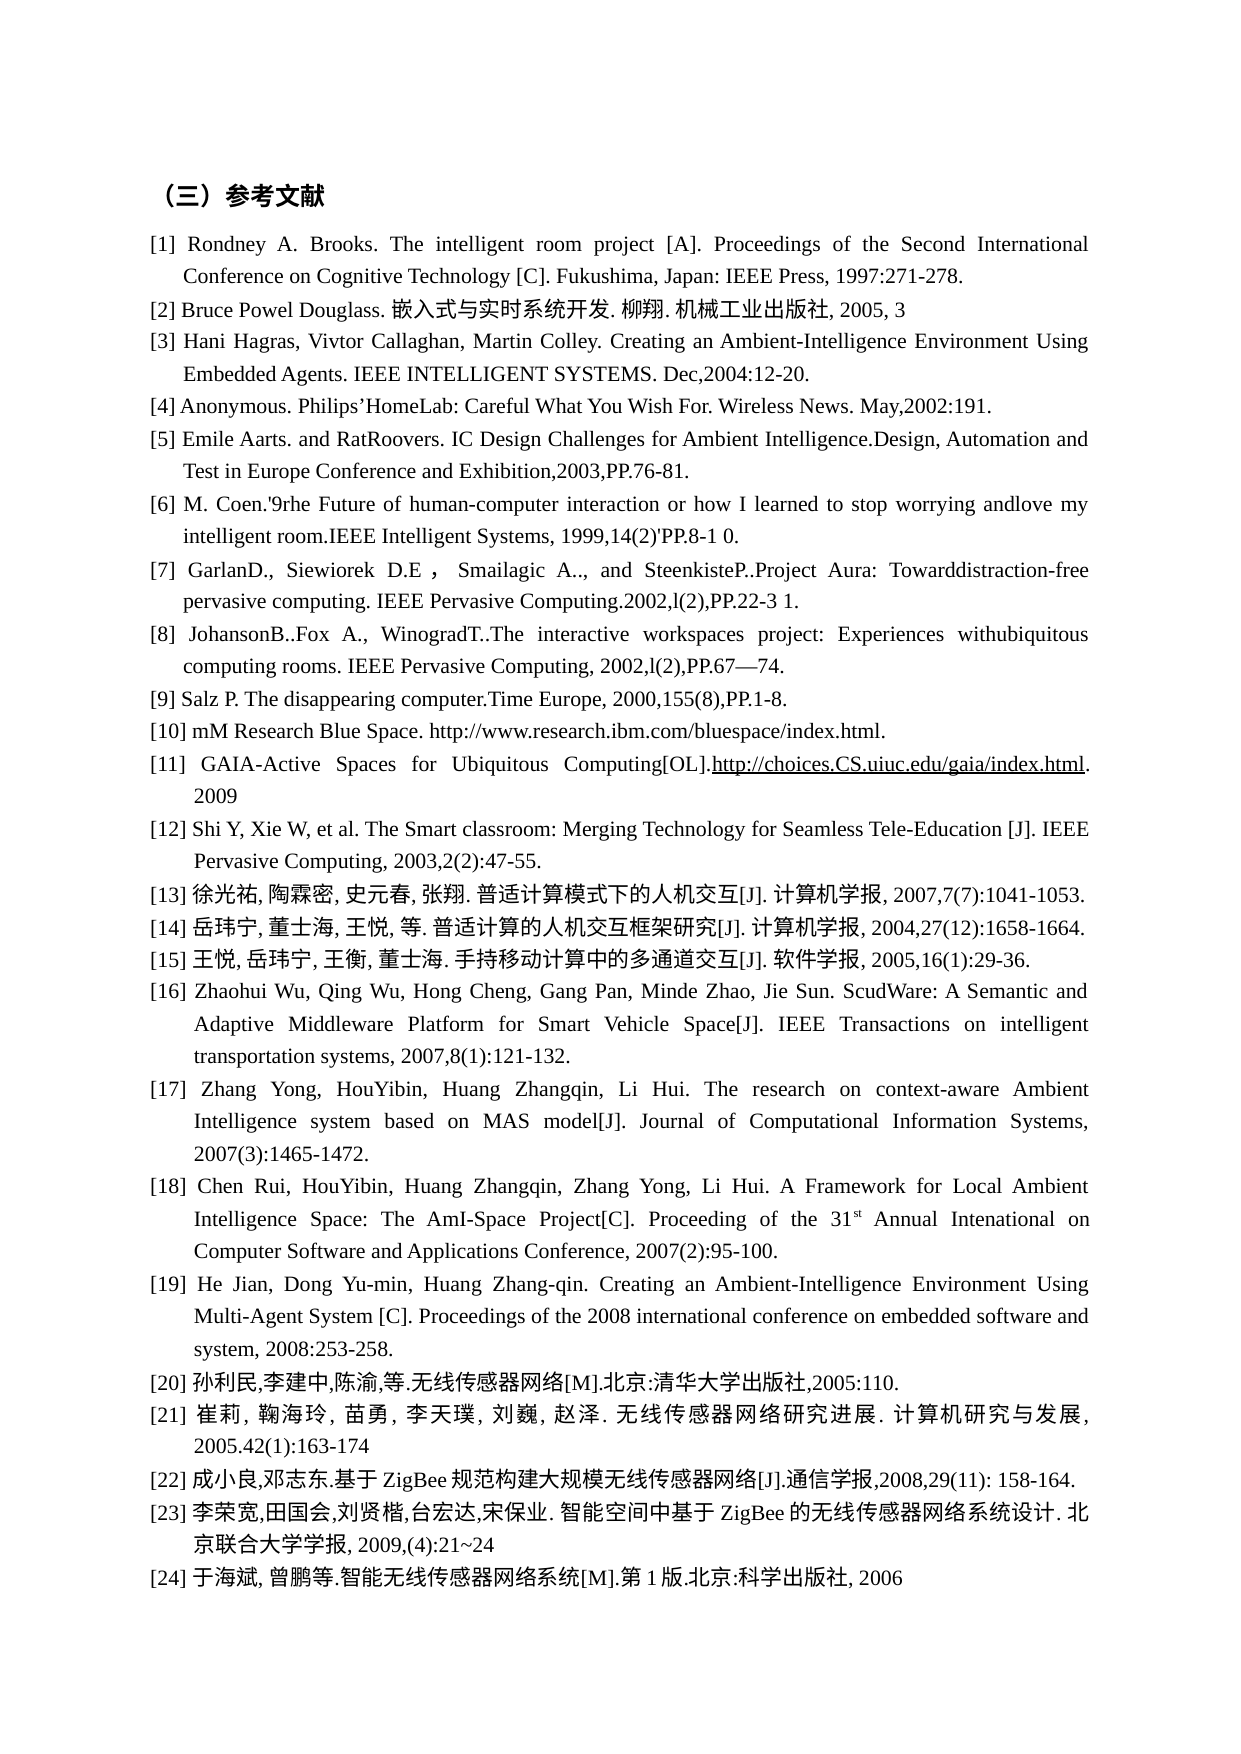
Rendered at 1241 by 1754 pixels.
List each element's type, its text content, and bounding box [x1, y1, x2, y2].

text [16] Zhaohui Wu, Qing Wu, Hong Cheng, Gang Pan, Minde Zhao, Jie Sun. ScudWare: A Semantic and Adaptive Middleware Platform for Smart Vehicle Space[J]. IEEE Transactions on intelligent transportation systems, 2007,8(1):121-132. [150, 974, 1090, 1072]
text [24] 于海斌, 曾鹏等.智能无线传感器网络系统[M].第1版.北京:科学出版社, 2006 [150, 1559, 1090, 1592]
text [13] 徐光祐, 陶霖密, 史元春, 张翔. 普适计算模式下的人机交互[J]. 计算机学报, 2007,7(7):1041-1053. [150, 877, 1090, 909]
text [10] mM Research Blue Space. http://www.research.ibm.com/bluespace/index.html. [150, 714, 1090, 747]
text [2] Bruce Powel Douglass. 嵌入式与实时系统开发. 柳翔. 机械工业出版社, 2005, 3 [150, 292, 1090, 324]
text [4] Anonymous. Philips’HomeLab: Careful What You Wish For. Wireless News. May,2002:191. [150, 389, 1090, 422]
text [11] GAIA-Active Spaces for Ubiquitous Computing[OL].http://choices.CS.uiuc.edu/gaia/index.html. 2009 [150, 747, 1090, 812]
text （三）参考文献 [150, 162, 1090, 227]
text [6] M. Coen.'9rhe Future of human-computer interaction or how I learned to stop worrying andlove my intelligent room.IEEE Intelligent Systems, 1999,14(2)'PP.8-1 0. [150, 487, 1090, 552]
text [9] Salz P. The disappearing computer.Time Europe, 2000,155(8),PP.1-8. [150, 682, 1090, 714]
text [20] 孙利民,李建中,陈渝,等.无线传感器网络[M].北京:清华大学出版社,2005:110. [150, 1364, 1090, 1397]
text [23] 李荣宽,田国会,刘贤楷,台宏达,宋保业. 智能空间中基于ZigBee的无线传感器网络系统设计. 北京联合大学学报, 2009,(4):21~24 [150, 1494, 1090, 1559]
text [12] Shi Y, Xie W, et al. The Smart classroom: Merging Technology for Seamless Tele-Education [J]. IEEE Pervasive Computing, 2003,2(2):47-55. [150, 812, 1090, 877]
text [22] 成小良,邓志东.基于ZigBee规范构建大规模无线传感器网络[J].通信学报,2008,29(11): 158-164. [150, 1462, 1090, 1494]
text [7] GarlanD., Siewiorek D.E，Smailagic A.., and SteenkisteP..Project Aura: Towarddistraction-free pervasive computing. IEEE Pervasive Computing.2002,l(2),PP.22-3 1. [150, 552, 1090, 617]
text [21] 崔莉, 鞠海玲, 苗勇, 李天璞, 刘巍, 赵泽. 无线传感器网络研究进展. 计算机研究与发展, 2005.42(1):163-174 [150, 1397, 1090, 1462]
text [3] Hani Hagras, Vivtor Callaghan, Martin Colley. Creating an Ambient-Intelligence Environment Using Embedded Agents. IEEE INTELLIGENT SYSTEMS. Dec,2004:12-20. [150, 324, 1090, 389]
text [5] Emile Aarts. and RatRoovers. IC Design Challenges for Ambient Intelligence.Design, Automation and Test in Europe Conference and Exhibition,2003,PP.76-81. [150, 422, 1090, 487]
text [8] JohansonB..Fox A., WinogradT..The interactive workspaces project: Experiences withubiquitous computing rooms. IEEE Pervasive Computing, 2002,l(2),PP.67—74. [150, 617, 1090, 682]
text [19] He Jian, Dong Yu-min, Huang Zhang-qin. Creating an Ambient-Intelligence Environment Using Multi-Agent System [C]. Proceedings of the 2008 international conference on embedded software and system, 2008:253-258. [150, 1267, 1090, 1364]
text [1] Rondney A. Brooks. The intelligent room project [A]. Proceedings of the Second International Conference on Cognitive Technology [C]. Fukushima, Japan: IEEE Press, 1997:271-278. [150, 227, 1090, 292]
text [17] Zhang Yong, HouYibin, Huang Zhangqin, Li Hui. The research on context-aware Ambient Intelligence system based on MAS model[J]. Journal of Computational Information Systems, 2007(3):1465-1472. [150, 1072, 1090, 1169]
text [15] 王悦, 岳玮宁, 王衡, 董士海. 手持移动计算中的多通道交互[J]. 软件学报, 2005,16(1):29-36. [150, 942, 1090, 974]
text [14] 岳玮宁, 董士海, 王悦, 等. 普适计算的人机交互框架研究[J]. 计算机学报, 2004,27(12):1658-1664. [150, 909, 1090, 942]
text [18] Chen Rui, HouYibin, Huang Zhangqin, Zhang Yong, Li Hui. A Framework for Local Ambient Intelligence Space: The AmI-Space Project[C]. Proceeding of the 31st Annual Intenational on Computer Software and Applications Conference, 2007(2):95-100. [150, 1169, 1090, 1267]
